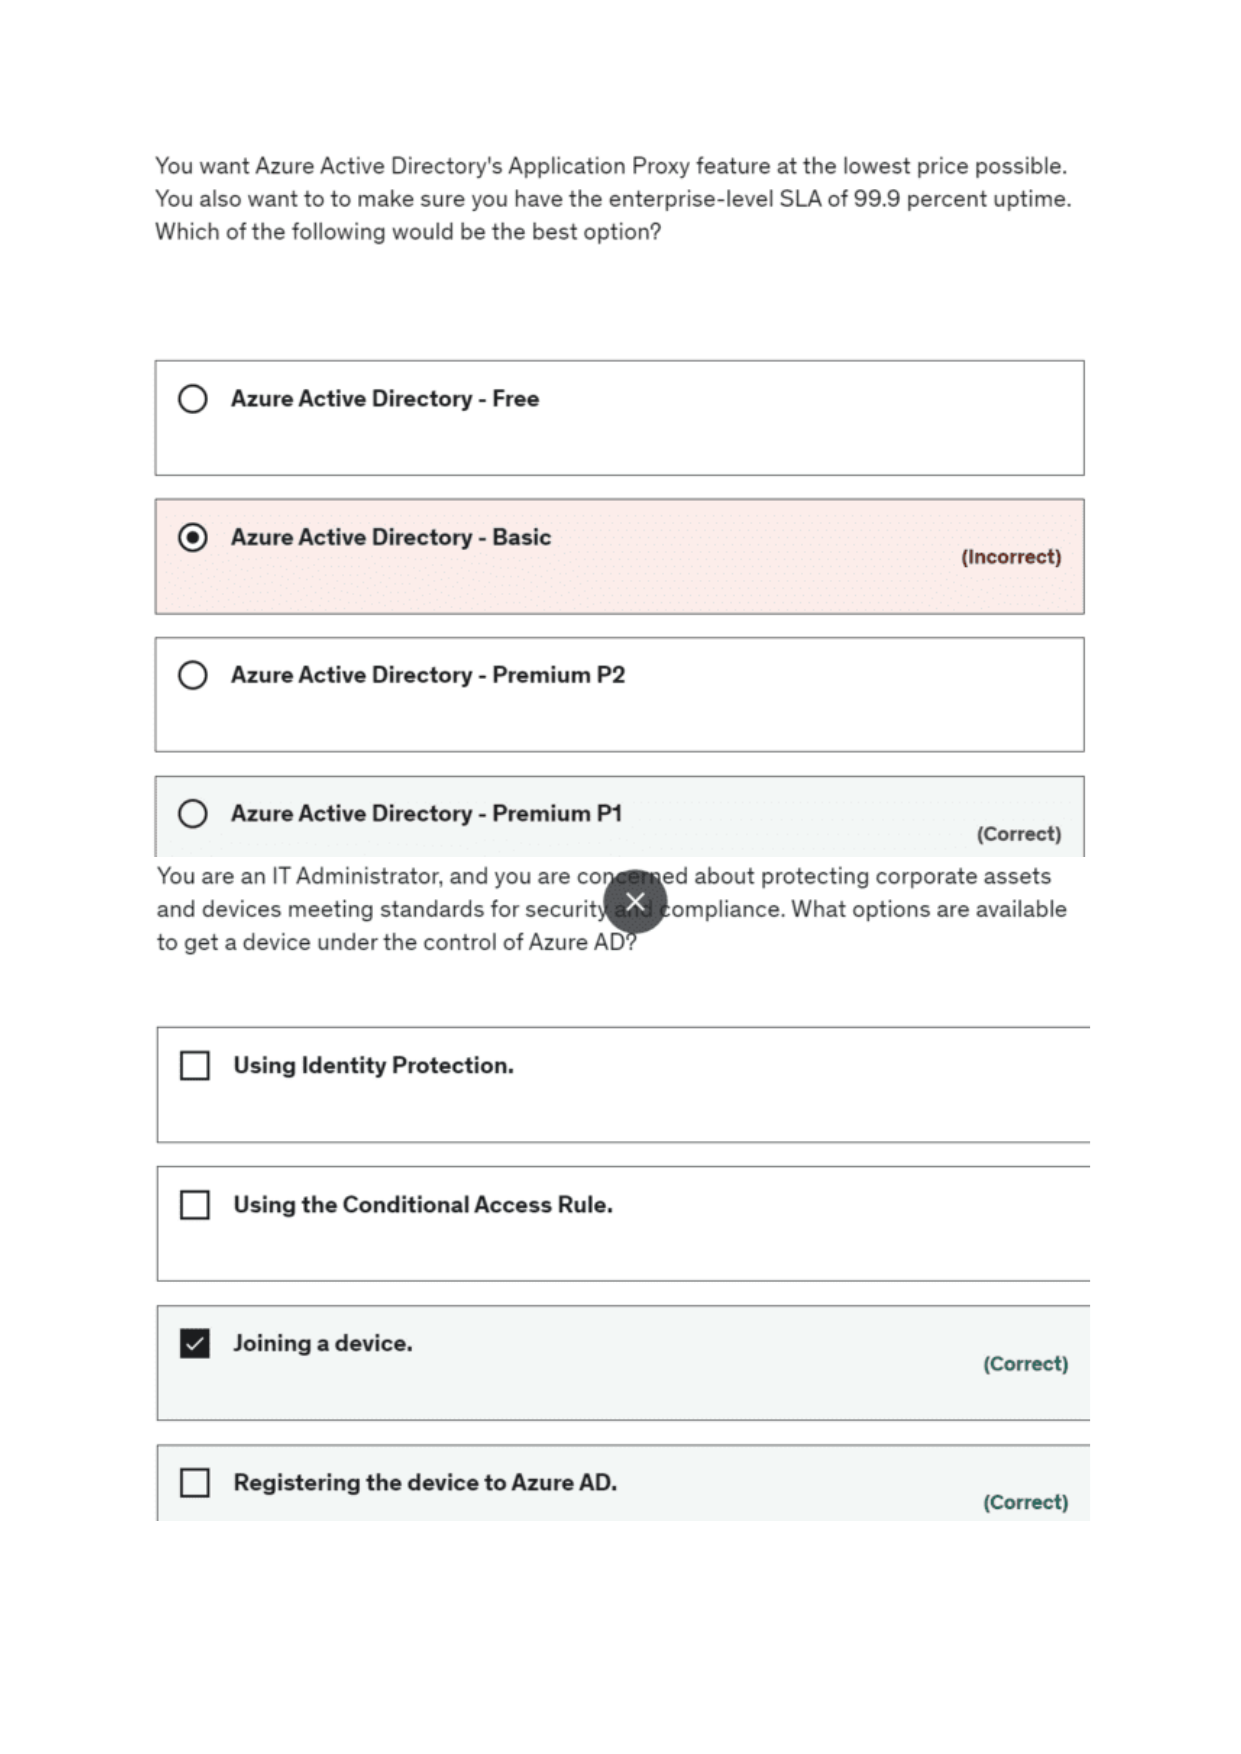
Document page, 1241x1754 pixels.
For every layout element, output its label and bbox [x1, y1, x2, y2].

picture [150, 150, 1091, 857]
picture [150, 859, 1091, 1521]
